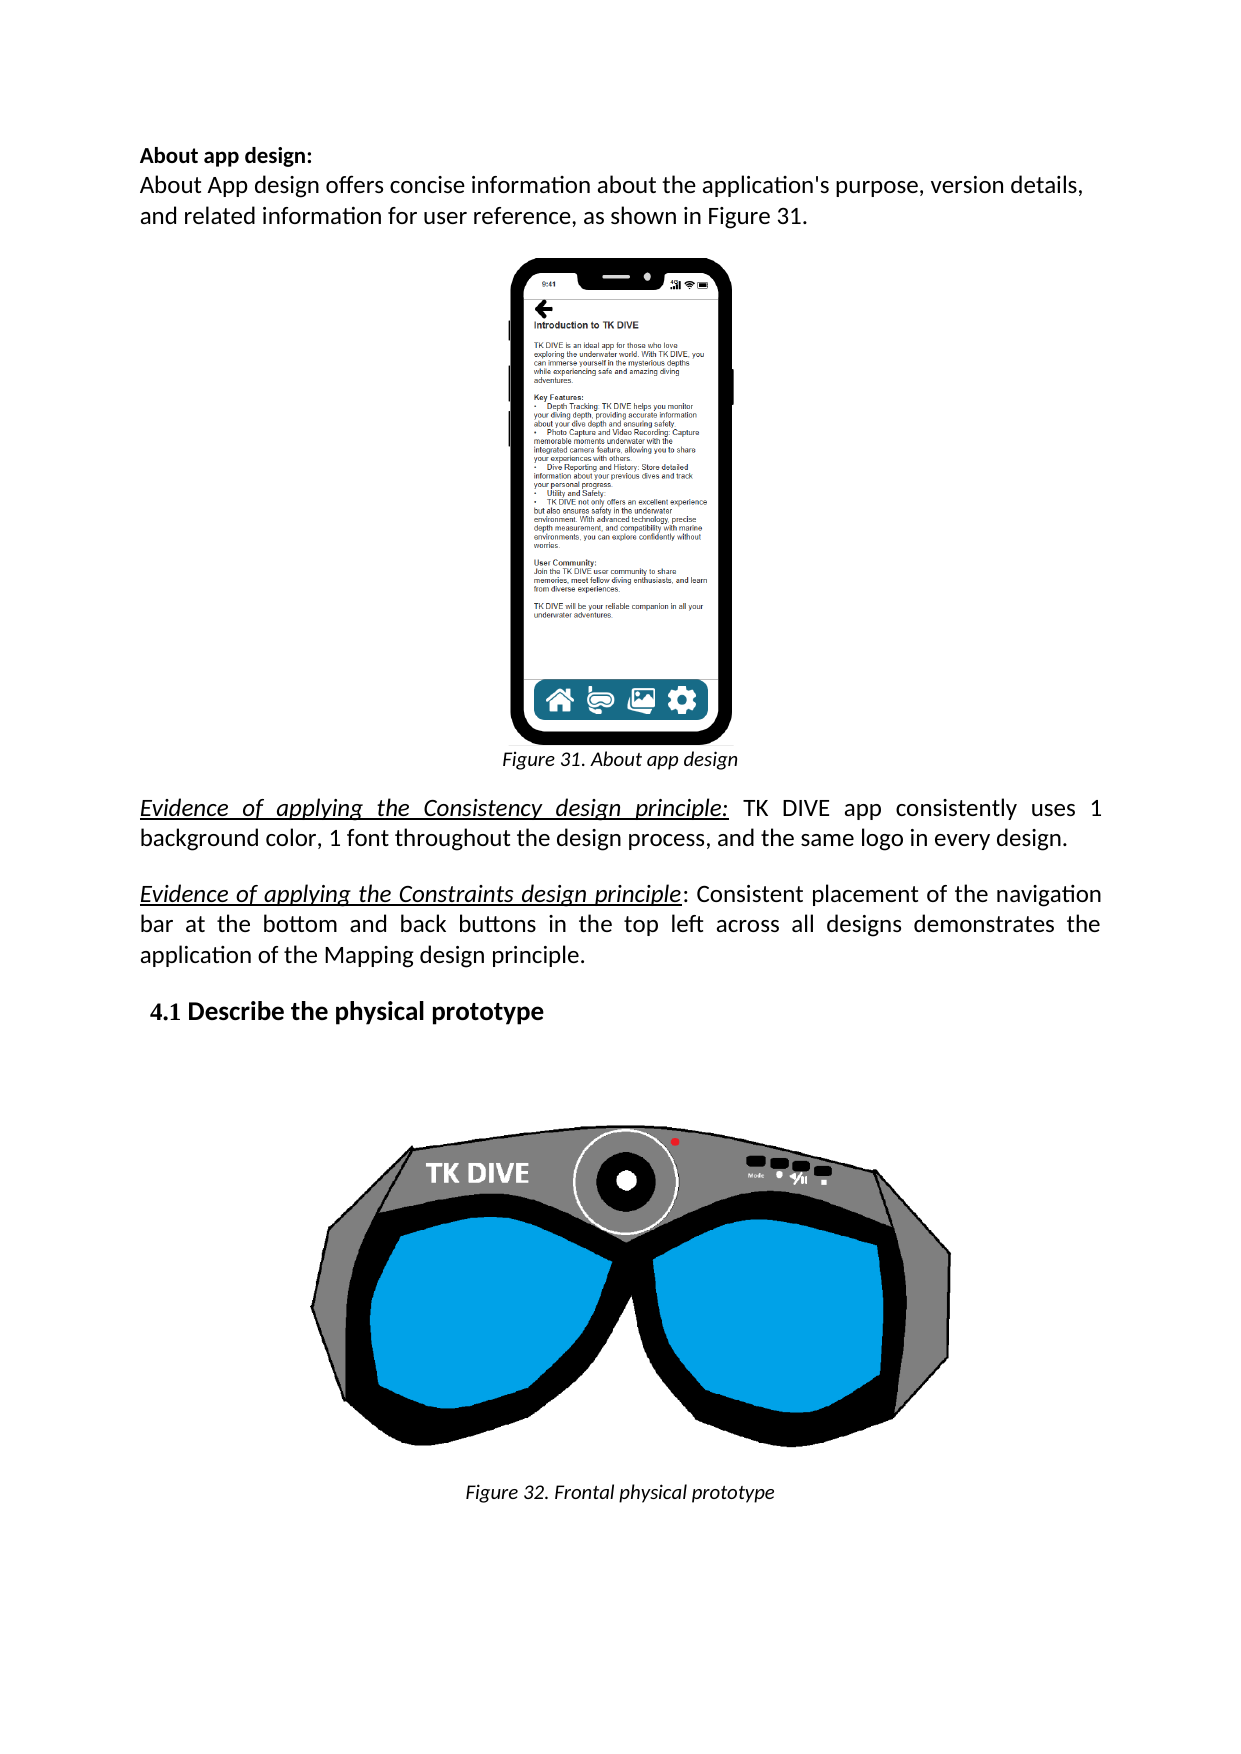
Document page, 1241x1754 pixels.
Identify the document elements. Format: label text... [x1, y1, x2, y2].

text Figure 32. Frontal physical prototype [139, 1479, 1103, 1504]
picture [154, 1052, 1099, 1480]
text Evidence of applying the Consistency design principle: TK DIVE app consistently uses 1 background color, 1 font throughout the design process, and the same logo in every design. [139, 792, 1103, 853]
text About App design offers concise information about the application's purpose, version details, and related information for user reference, as shown in Figure 31. [139, 170, 1103, 231]
text Figure 31. About app design [139, 746, 1103, 771]
text Evidence of applying the Constraints design principle: Consistent placement of the navigation bar at the bottom and back buttons in the top left across all designs demonstrates the application of the Mapping design principle. [139, 878, 1103, 969]
list Describe the physical prototype [150, 994, 1103, 1028]
text About app design: [139, 142, 1103, 170]
picture [508, 258, 734, 746]
